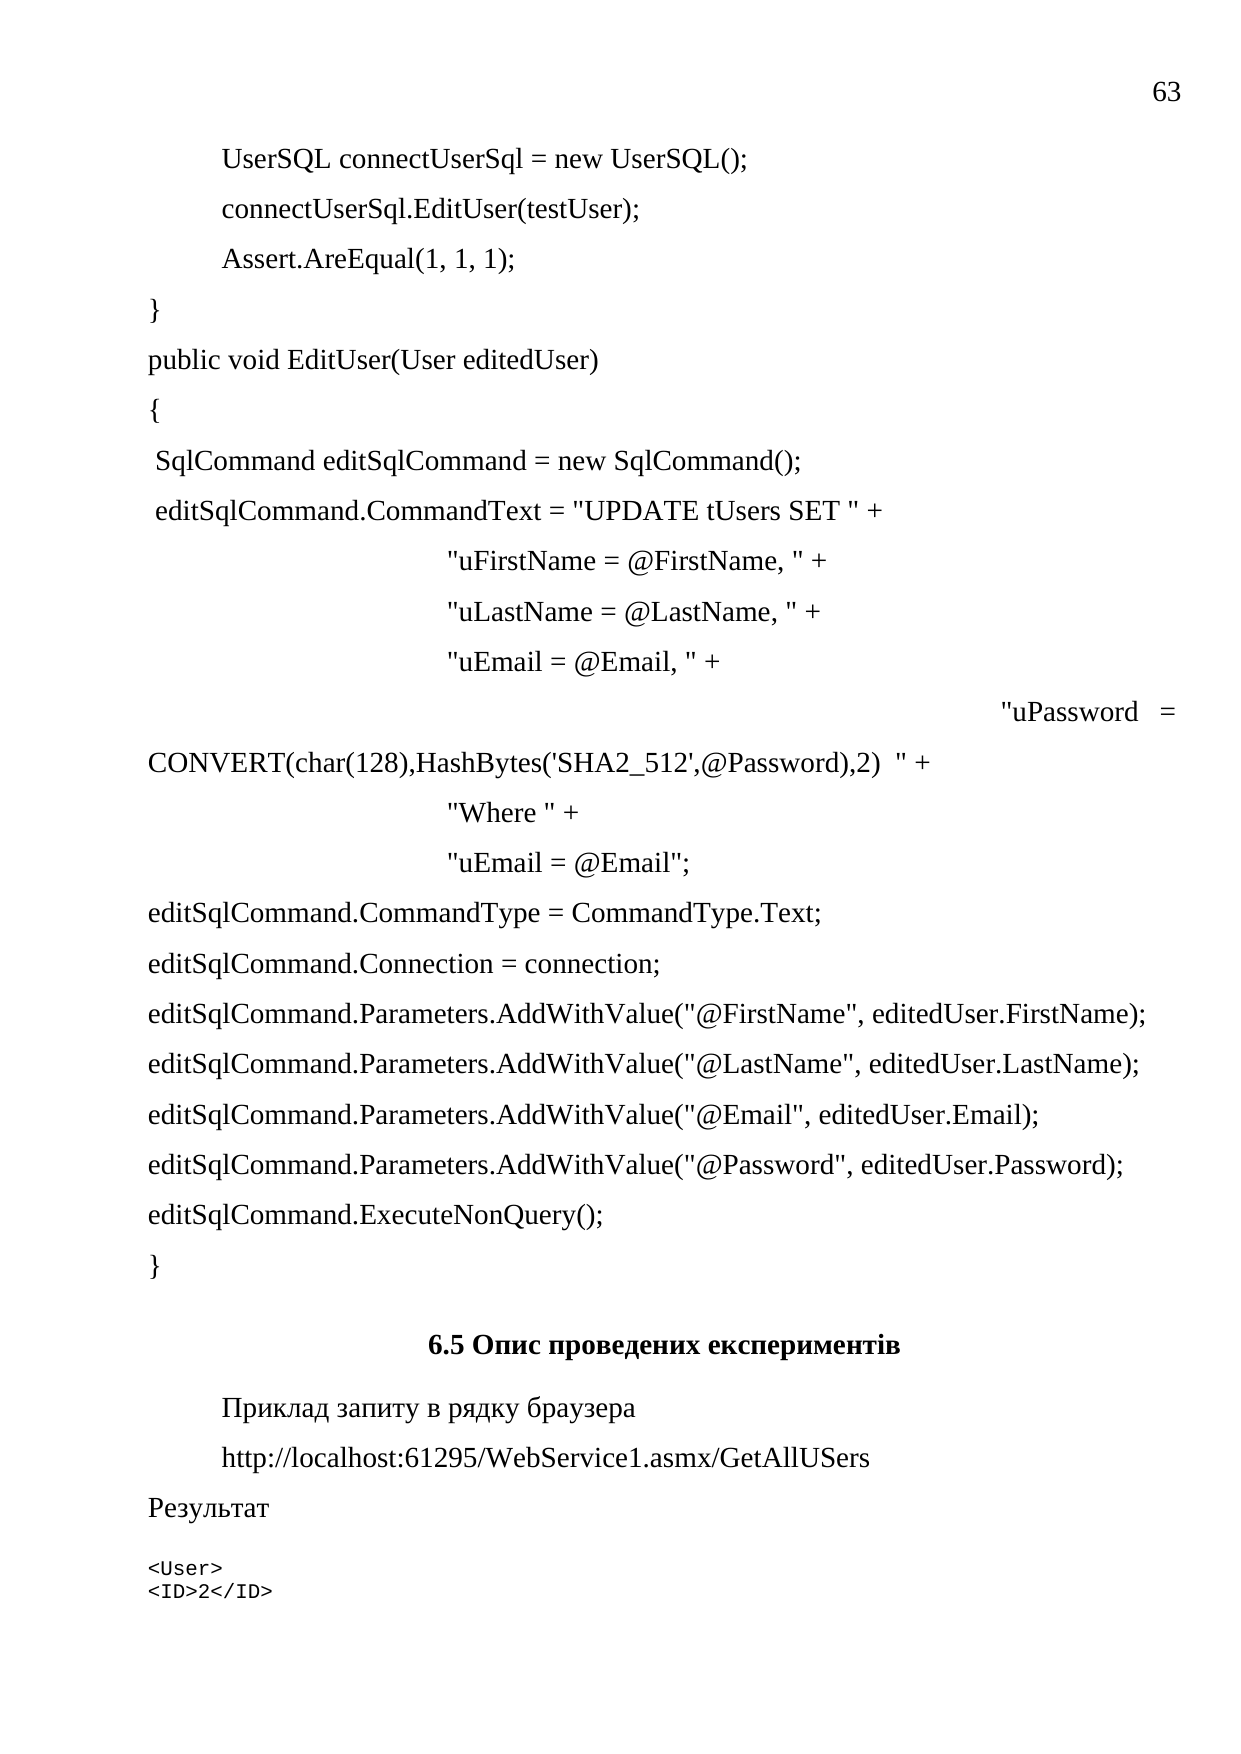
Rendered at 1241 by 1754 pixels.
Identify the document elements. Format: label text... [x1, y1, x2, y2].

text "uPassword = CONVERT(char(128),HashBytes('SHA2_512',@Password),2) " + [148, 694, 1181, 778]
text Результат [148, 1491, 1181, 1524]
text } [148, 1248, 1181, 1281]
text { [148, 392, 1181, 426]
text "uFirstName = @FirstName, " + [148, 543, 1181, 577]
text editSqlCommand.Parameters.AddWithValue("@FirstName", editedUser.FirstName); [148, 996, 1181, 1030]
text editSqlCommand.Parameters.AddWithValue("@Password", editedUser.Password); [148, 1147, 1181, 1181]
text <User> [148, 1558, 1181, 1581]
text "uLastName = @LastName, " + [148, 594, 1181, 627]
text public void EditUser(User editedUser) [148, 342, 1181, 376]
text SqlCommand editSqlCommand = new SqlCommand(); [148, 443, 1181, 476]
text UserSQL connectUserSql = new UserSQL(); [148, 141, 1181, 174]
text Assert.AreEqual(1, 1, 1); [148, 242, 1181, 275]
text <ID>2</ID> [148, 1581, 1181, 1605]
text editSqlCommand.CommandText = "UPDATE tUsers SET " + [148, 493, 1181, 527]
text "uEmail = @Email, " + [148, 644, 1181, 678]
text http://localhost:61295/WebService1.asmx/GetAllUSers [148, 1440, 1181, 1474]
text editSqlCommand.Parameters.AddWithValue("@Email", editedUser.Email); [148, 1097, 1181, 1130]
text editSqlCommand.ExecuteNonQuery(); [148, 1197, 1181, 1231]
text editSqlCommand.CommandType = CommandType.Text; [148, 896, 1181, 929]
subtitle 6.5 Опис проведених експериментів [148, 1327, 1181, 1361]
text "uEmail = @Email"; [148, 845, 1181, 879]
text connectUserSql.EditUser(testUser); [148, 191, 1181, 225]
text "Where " + [148, 795, 1181, 828]
text } [148, 292, 1181, 325]
text editSqlCommand.Connection = connection; [148, 946, 1181, 979]
text editSqlCommand.Parameters.AddWithValue("@LastName", editedUser.LastName); [148, 1047, 1181, 1080]
text Приклад запиту в рядку браузера [148, 1390, 1181, 1423]
